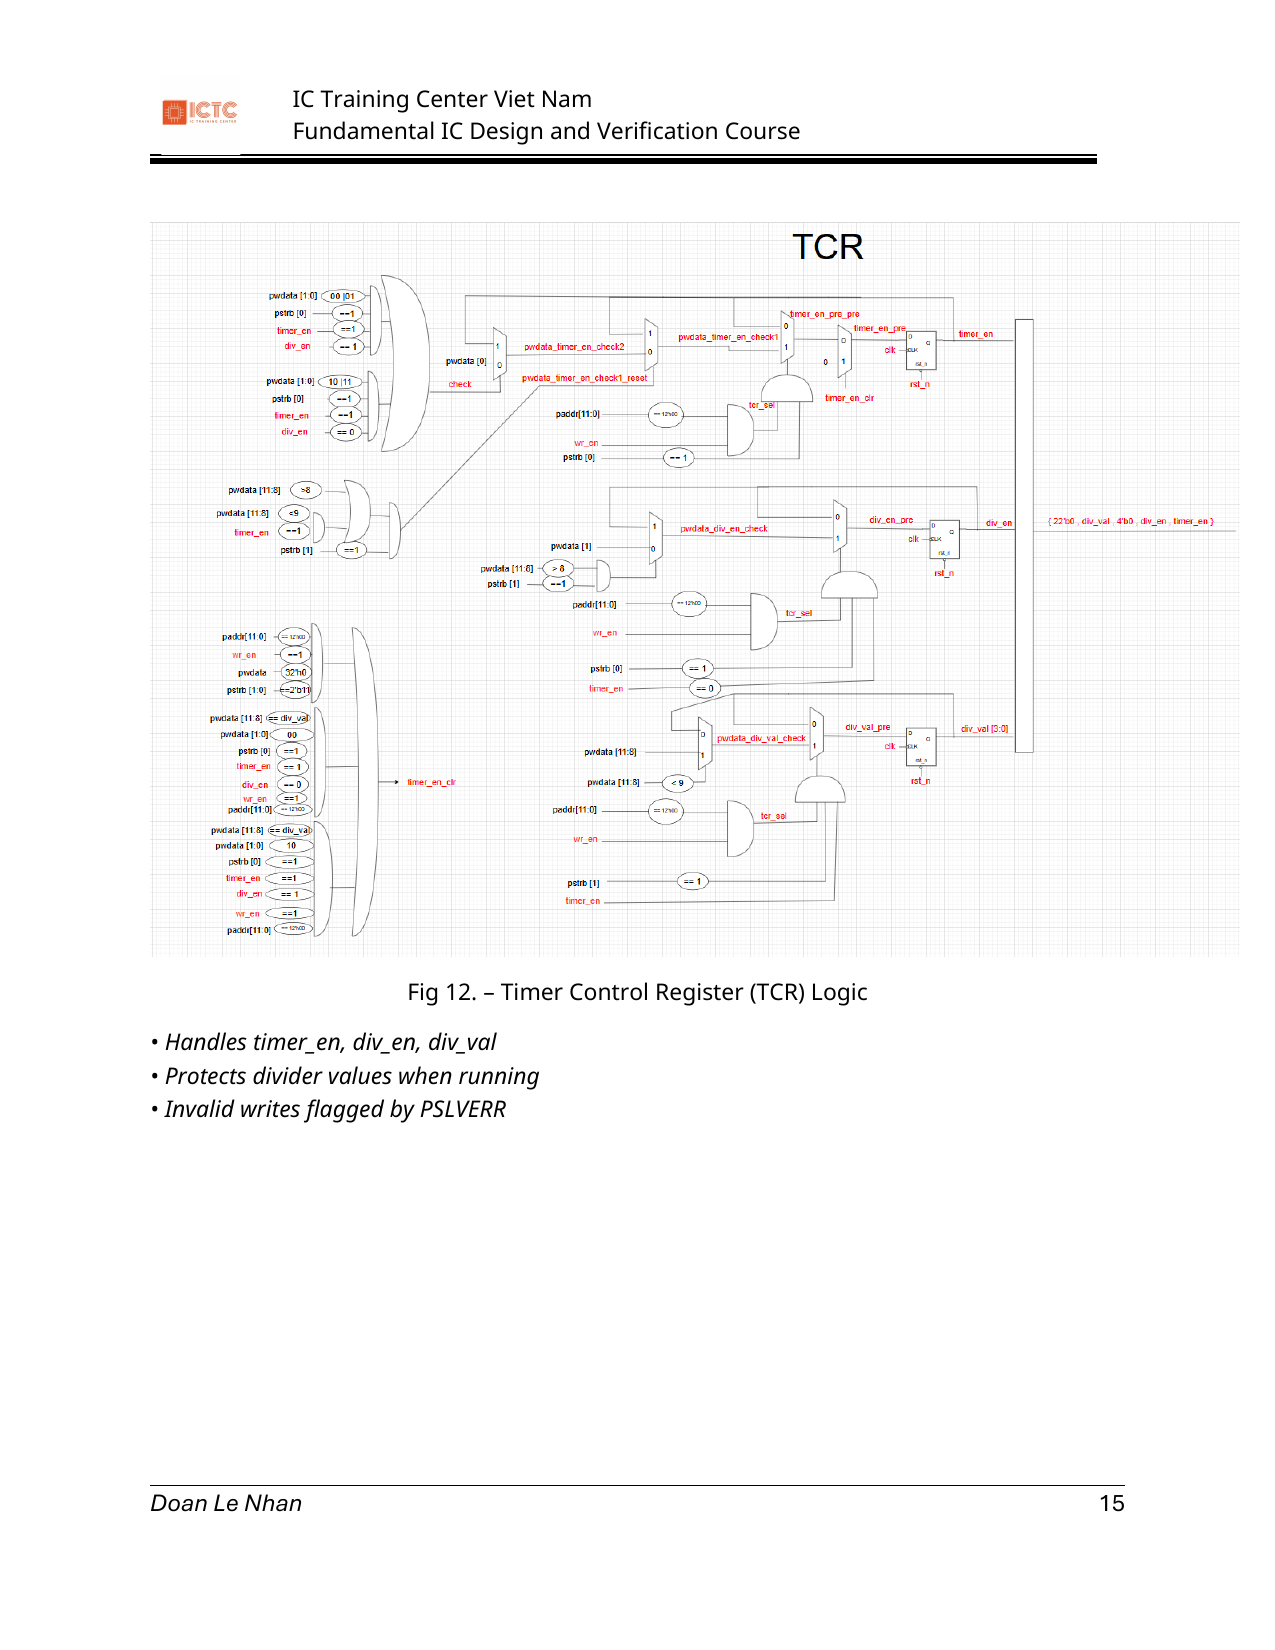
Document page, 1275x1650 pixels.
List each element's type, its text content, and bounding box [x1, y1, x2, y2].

picture [150, 222, 1241, 957]
picture [161, 75, 241, 155]
text Fig 12. – Timer Control Register (TCR) Logic [150, 976, 1125, 1007]
text • Handles timer_en, div_en, div_val • Protects divider values when running • Invalid writes flagged by PSLVERR [150, 1026, 1125, 1125]
